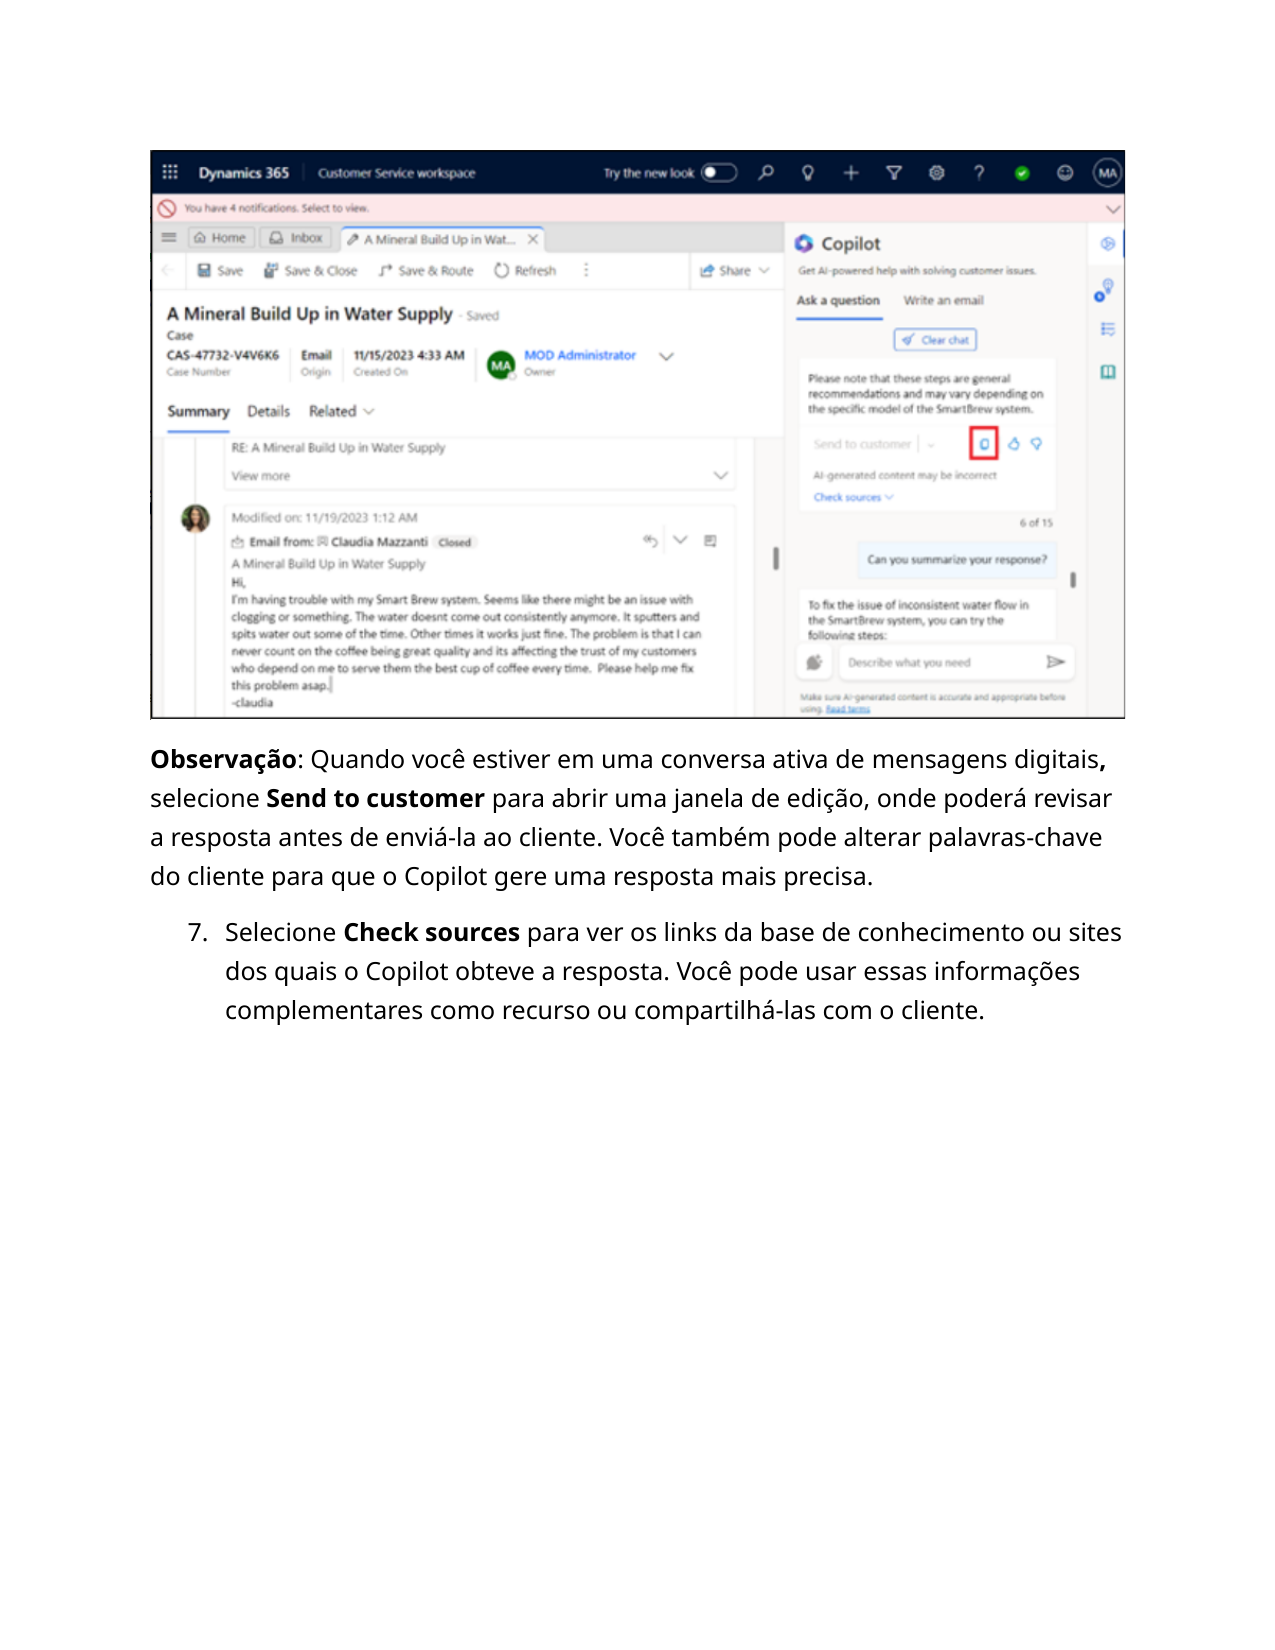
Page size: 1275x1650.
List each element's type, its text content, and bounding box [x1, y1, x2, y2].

list Selecione Check sources para ver os links da base de conhecimento ou sites dos quais o Copilot obteve a resposta. Você pode usar essas informações complementares como recurso ou compartilhá-las com o cliente. [187, 915, 1125, 1027]
text Observação: Quando você estiver em uma conversa ativa de mensagens digitais, selecione Send to customer para abrir uma janela de edição, onde poderá revisar a resposta antes de enviá-la ao cliente. Você também pode alterar palavras-chave do cliente para que o Copilot gere uma resposta mais precisa. [150, 741, 1125, 893]
picture [150, 150, 1125, 720]
